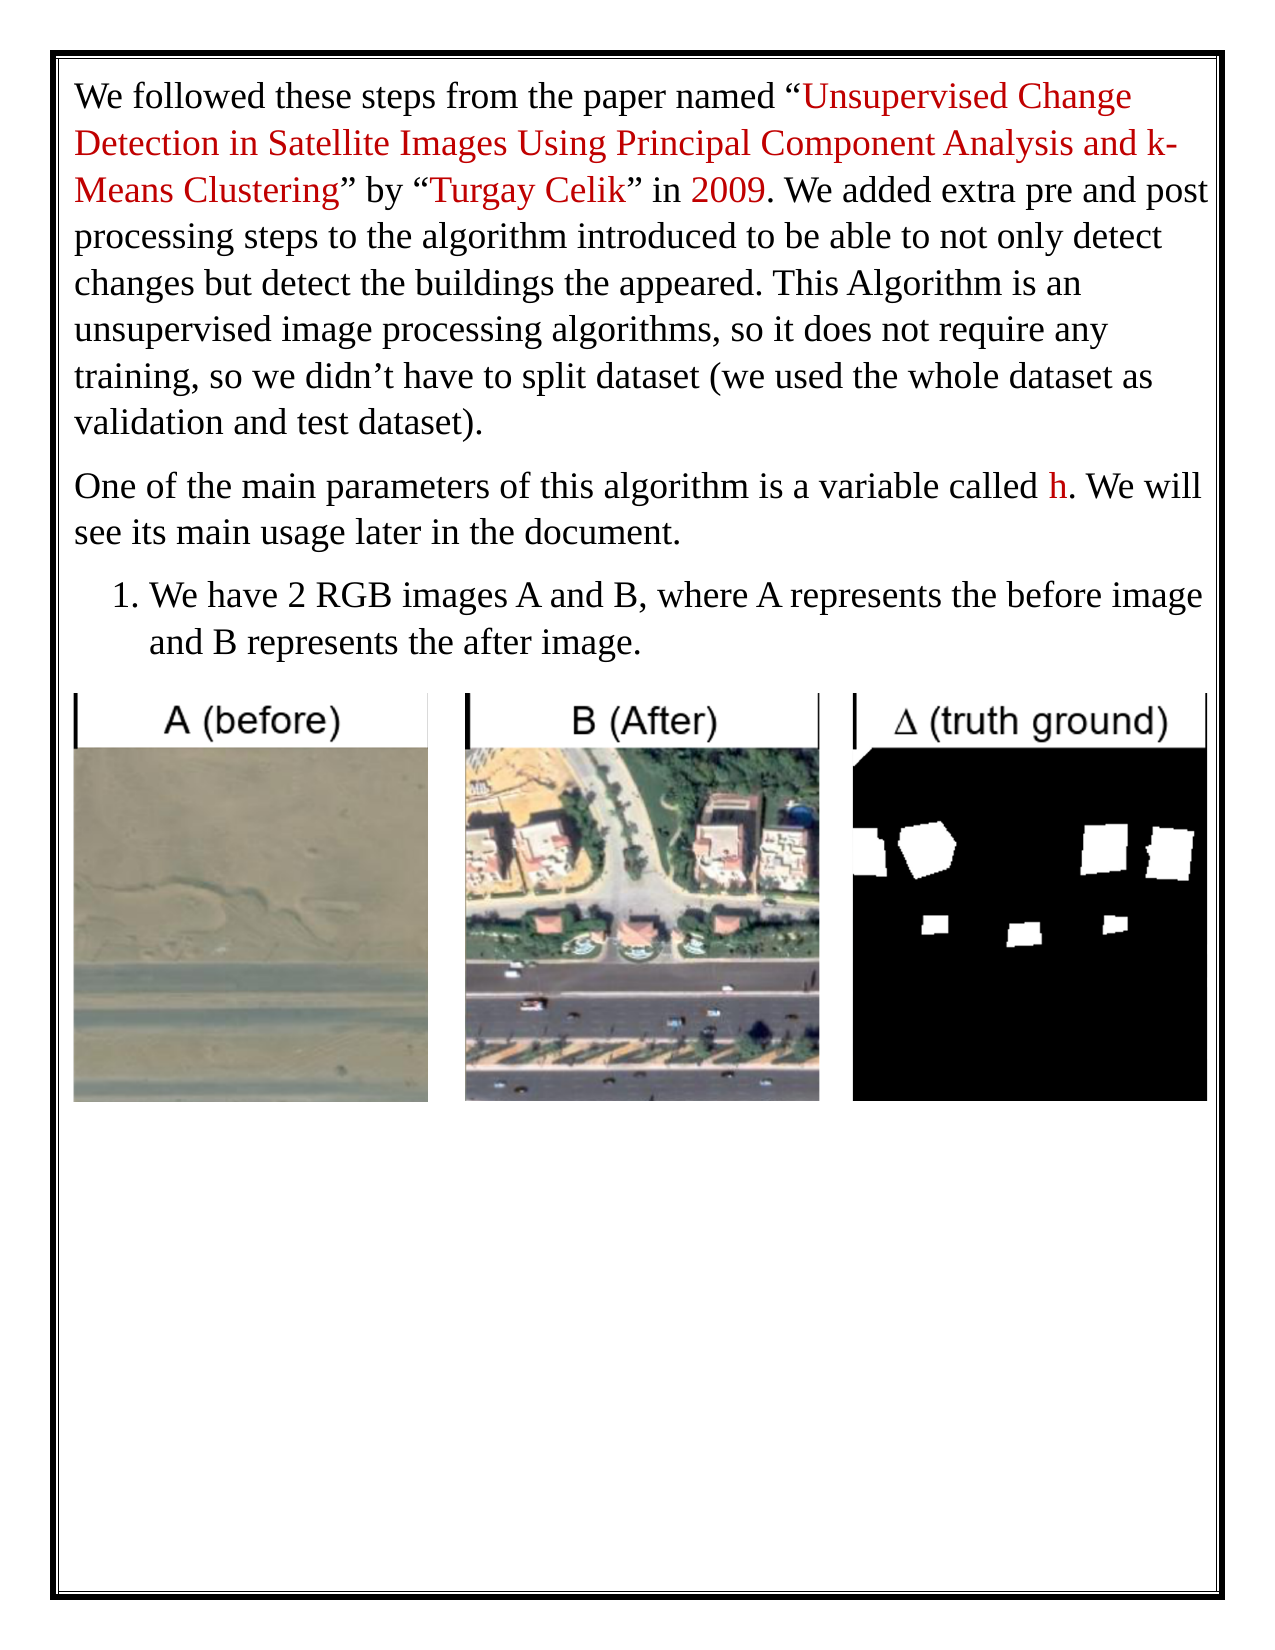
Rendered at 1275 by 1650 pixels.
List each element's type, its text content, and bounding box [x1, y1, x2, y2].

text One of the main parameters of this algorithm is a variable called h. We will see its main usage later in the document. [74, 463, 1211, 553]
text We followed these steps from the paper named “Unsupervised Change Detection in Satellite Images Using Principal Component Analysis and k-Means Clustering” by “Turgay Celik” in 2009. We added extra pre and post processing steps to the algorithm introduced to be able to not only detect changes but detect the buildings the appeared. This Algorithm is an unsupervised image processing algorithms, so it does not require any training, so we didn’t have to split dataset (we used the whole dataset as validation and test dataset). [74, 74, 1211, 443]
picture [852, 693, 1208, 1101]
list We have 2 RGB images A and B, where A represents the before image and B represents the after image. [111, 573, 1211, 662]
picture [465, 693, 820, 1101]
picture [73, 693, 428, 1102]
